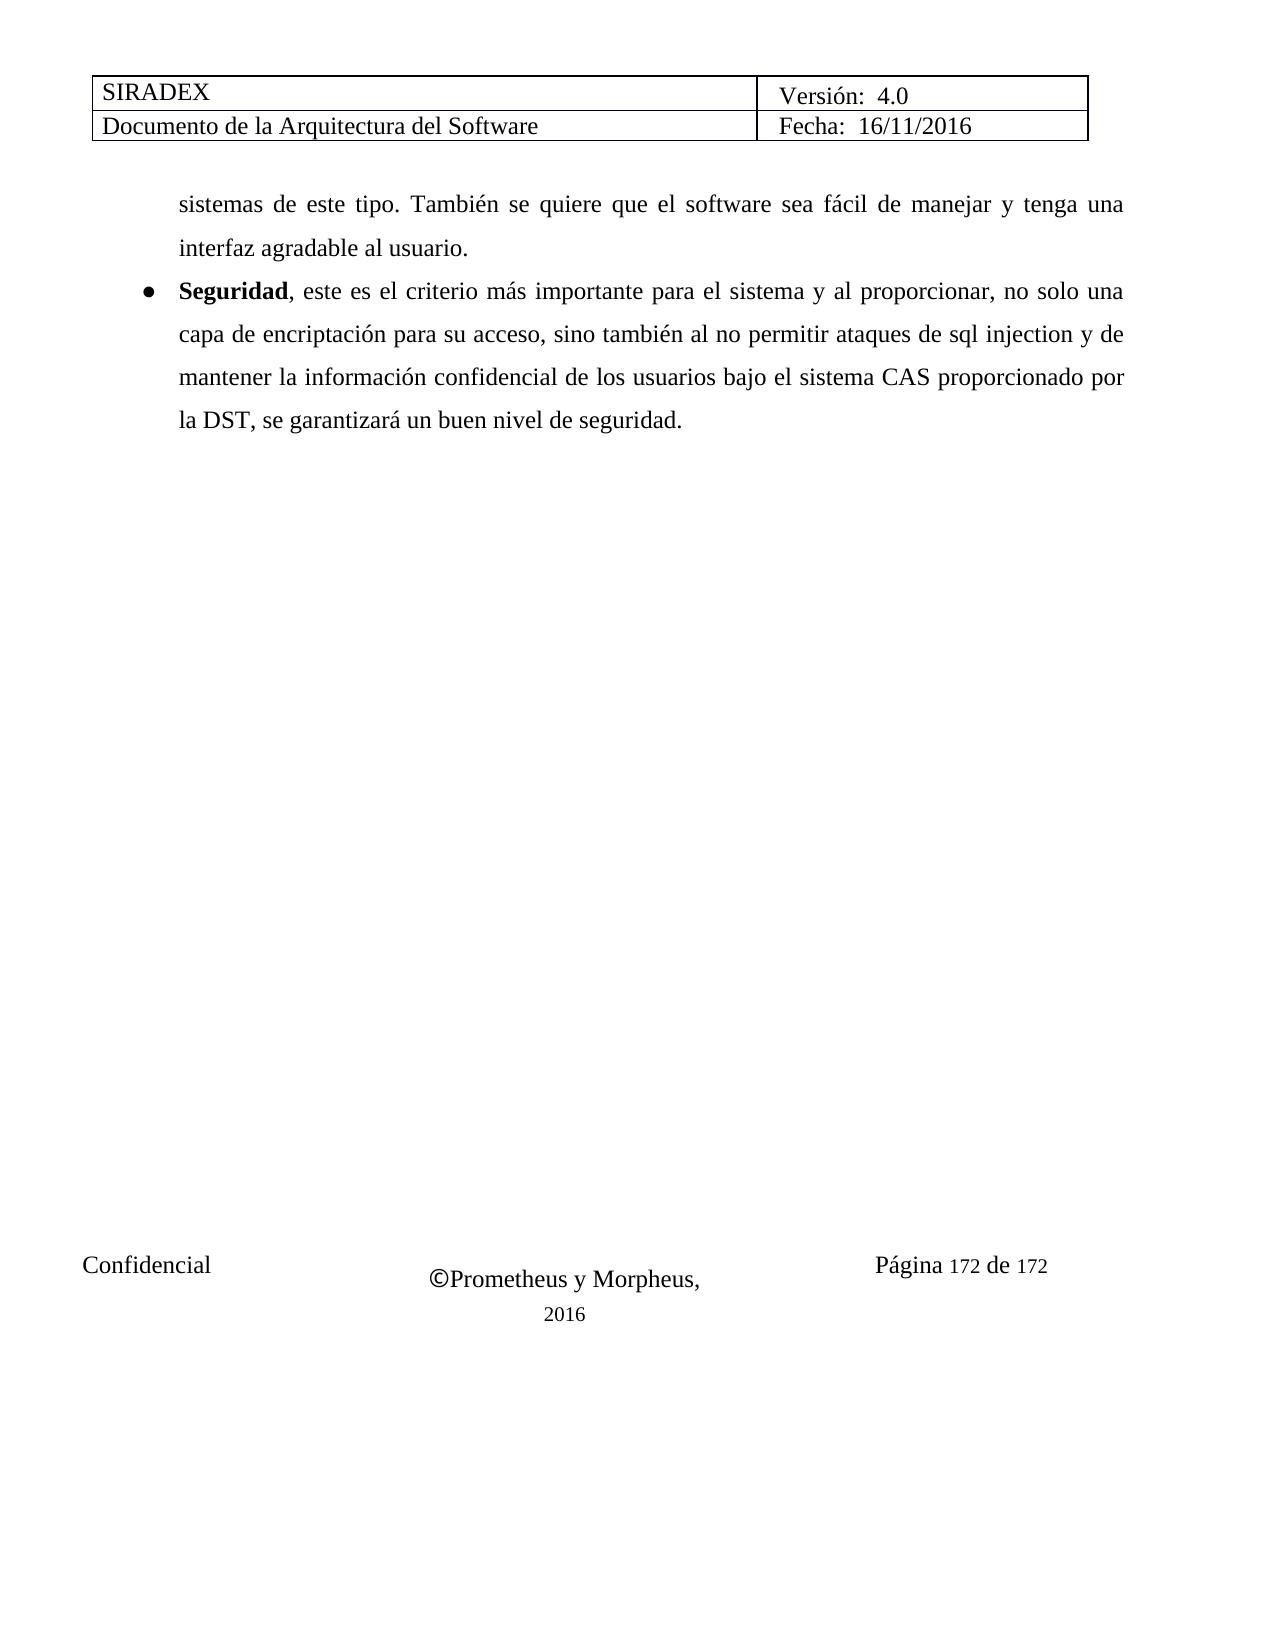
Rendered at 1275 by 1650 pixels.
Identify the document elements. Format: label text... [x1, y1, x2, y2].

list Seguridad, este es el criterio más importante para el sistema y al proporcionar, no solo una capa de encriptación para su acceso, sino también al no permitir ataques de sql injection y de mantener la información confidencial de los usuarios bajo el sistema CAS proporcionado por la DST, se garantizará un buen nivel de seguridad. [141, 276, 1125, 434]
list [141, 189, 1125, 261]
